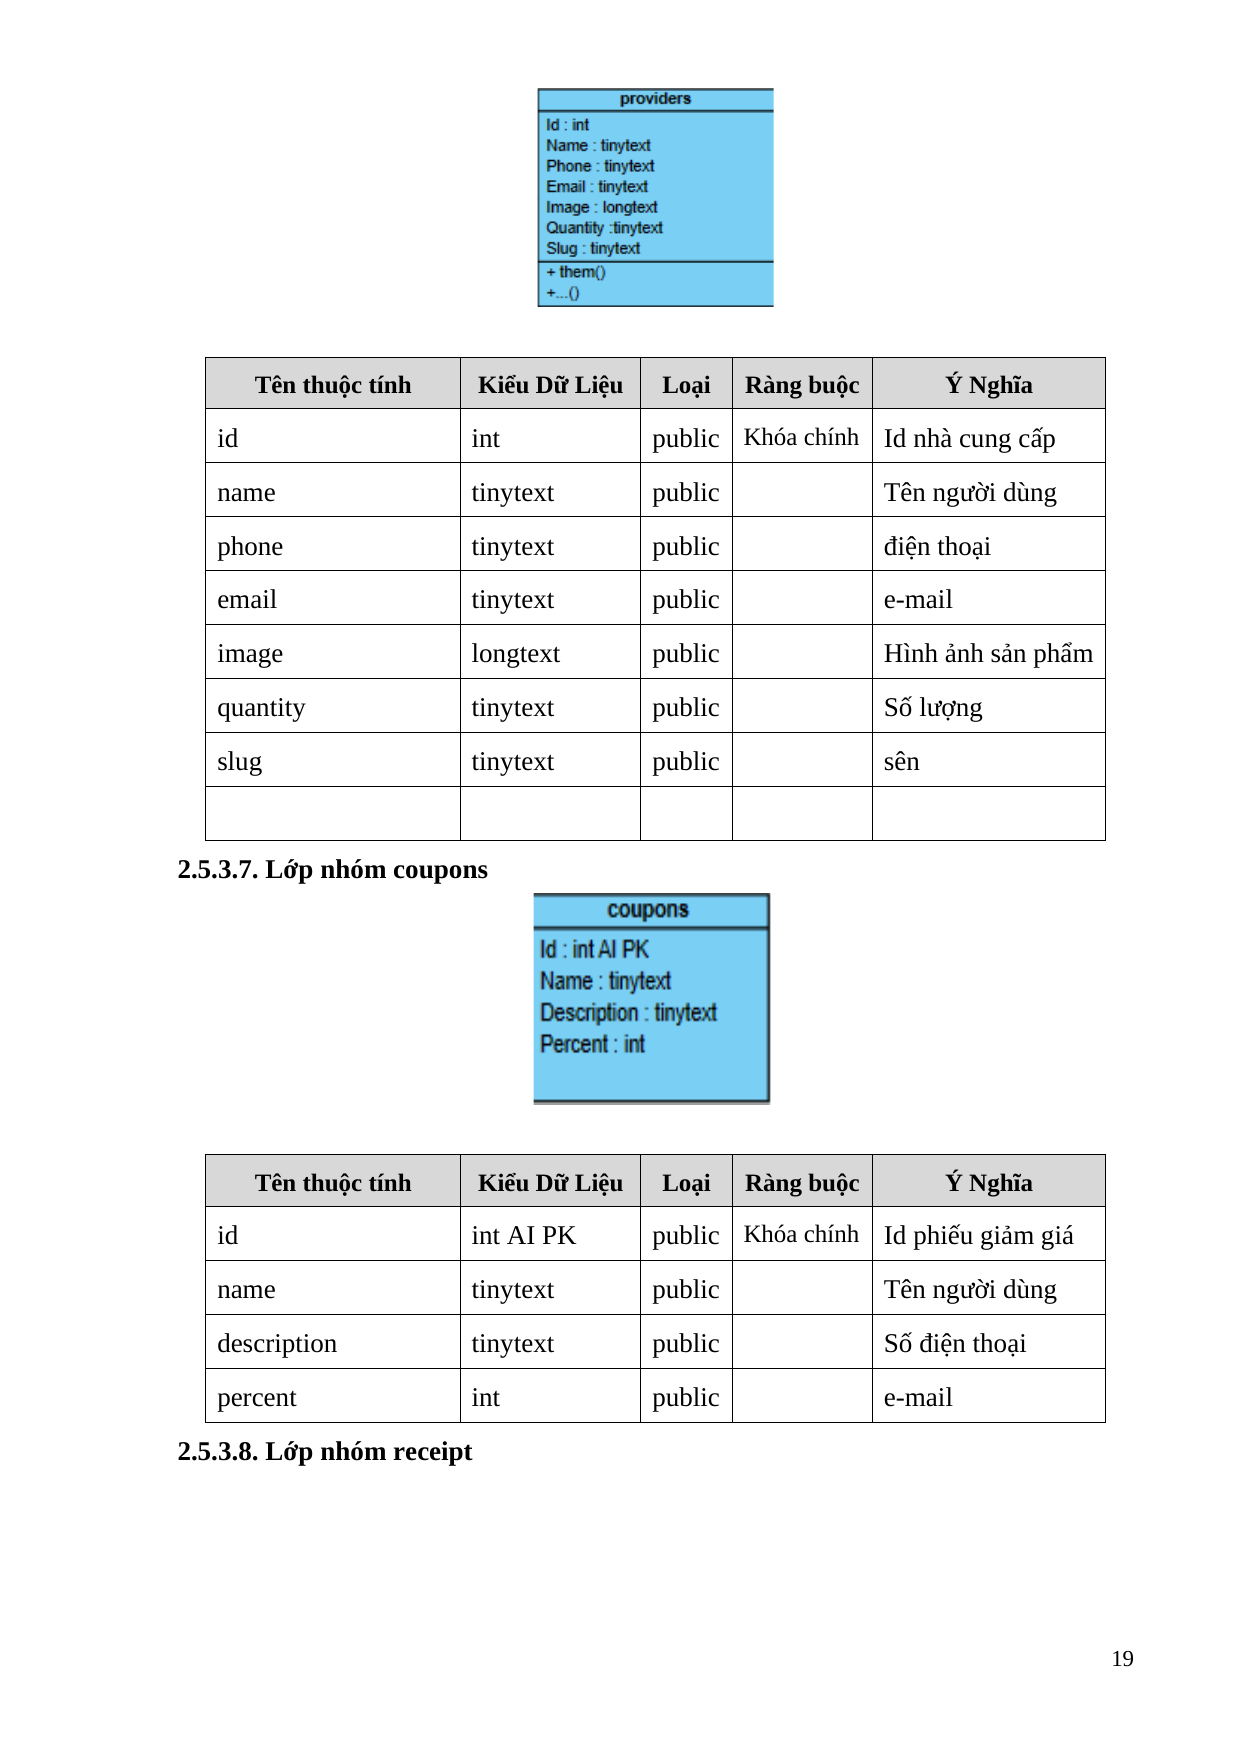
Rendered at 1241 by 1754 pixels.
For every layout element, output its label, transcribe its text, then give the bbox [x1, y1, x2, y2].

table_cell slug [206, 733, 460, 786]
table_cell [873, 787, 1105, 840]
table_cell tinytext [461, 517, 640, 570]
table_cell id [206, 1207, 460, 1260]
table_cell tinytext [461, 733, 640, 786]
table_cell [733, 1369, 872, 1422]
table_header Loại [641, 1155, 732, 1206]
table_header Tên thuộc tính [206, 1155, 460, 1206]
table_cell [733, 1261, 872, 1314]
table_cell int AI PK [461, 1207, 640, 1260]
table_cell e-mail [873, 1369, 1105, 1422]
table_cell tinytext [461, 571, 640, 624]
table_cell tinytext [461, 1315, 640, 1368]
table_cell public [641, 571, 732, 624]
table_header Ý Nghĩa [873, 358, 1105, 408]
table_cell percent [206, 1369, 460, 1422]
table_cell Số điện thoại [873, 1315, 1105, 1368]
table_cell e-mail [873, 571, 1105, 624]
table_cell quantity [206, 679, 460, 732]
table_cell [641, 787, 732, 840]
table_cell name [206, 1261, 460, 1314]
table_cell [733, 517, 872, 570]
table_cell public [641, 679, 732, 732]
table_cell id [206, 409, 460, 462]
table_cell [733, 787, 872, 840]
table_cell [733, 571, 872, 624]
table_cell phone [206, 517, 460, 570]
table_cell Khóa chính [733, 409, 872, 462]
table_cell Id nhà cung cấp [873, 409, 1105, 462]
table_cell public [641, 463, 732, 516]
table_header Ràng buộc [733, 1155, 872, 1206]
table_cell Số lượng [873, 679, 1105, 732]
table_cell longtext [461, 625, 640, 678]
picture [537, 88, 774, 307]
table_cell email [206, 571, 460, 624]
table_cell [461, 787, 640, 840]
table_cell điện thoại [873, 517, 1105, 570]
table_cell int [461, 1369, 640, 1422]
table_cell Hình ảnh sản phẩm [873, 625, 1105, 678]
table_cell Tên người dùng [873, 463, 1105, 516]
table_cell public [641, 1261, 732, 1314]
list 2.5.3.7. Lớp nhóm coupons [177, 853, 1134, 884]
table_header Ràng buộc [733, 358, 872, 408]
table_cell Id phiếu giảm giá [873, 1207, 1105, 1260]
table_cell image [206, 625, 460, 678]
table_header Loại [641, 358, 732, 408]
table_cell Khóa chính [733, 1207, 872, 1260]
table_cell public [641, 625, 732, 678]
table_cell [733, 1315, 872, 1368]
table_cell int [461, 409, 640, 462]
table_cell tinytext [461, 679, 640, 732]
table_cell public [641, 517, 732, 570]
table_cell Tên người dùng [873, 1261, 1105, 1314]
list 2.5.3.8. Lớp nhóm receipt [177, 1435, 1134, 1466]
table_cell sên [873, 733, 1105, 786]
table_cell tinytext [461, 1261, 640, 1314]
table_cell public [641, 733, 732, 786]
table_cell public [641, 1315, 732, 1368]
table_cell [733, 733, 872, 786]
table_cell name [206, 463, 460, 516]
table_cell [206, 787, 460, 840]
table_cell [733, 463, 872, 516]
table_cell [733, 625, 872, 678]
table_cell public [641, 409, 732, 462]
table_header Ý Nghĩa [873, 1155, 1105, 1206]
table_cell tinytext [461, 463, 640, 516]
table_header Tên thuộc tính [206, 358, 460, 408]
table_cell public [641, 1207, 732, 1260]
table_header Kiểu Dữ Liệu [461, 358, 640, 408]
table_cell [733, 679, 872, 732]
table_header Kiểu Dữ Liệu [461, 1155, 640, 1206]
table_cell public [641, 1369, 732, 1422]
table_cell description [206, 1315, 460, 1368]
picture [533, 893, 778, 1105]
